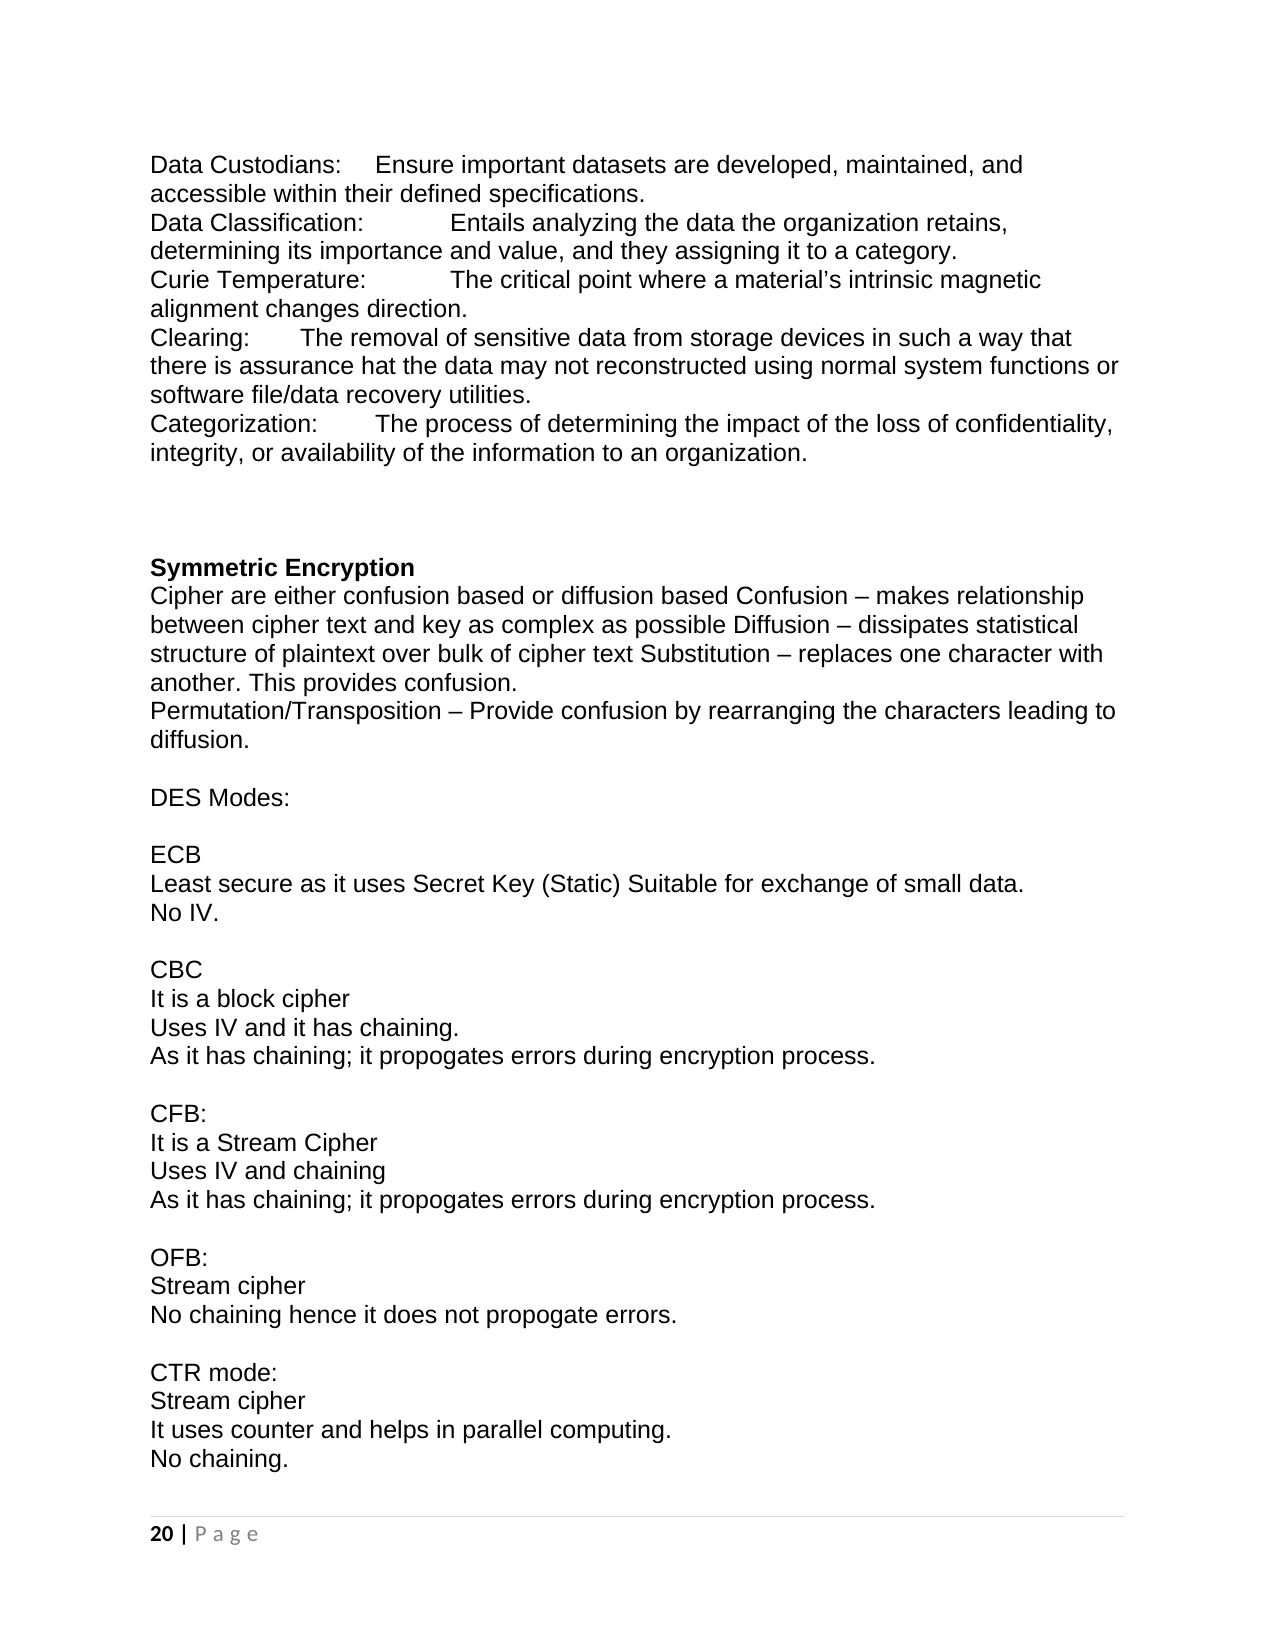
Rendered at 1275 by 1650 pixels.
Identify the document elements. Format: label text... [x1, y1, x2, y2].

text CFB: [150, 1099, 1125, 1127]
text DES Modes: [150, 782, 1125, 811]
text Uses IV and it has chaining. [150, 1012, 1125, 1041]
text CBC [150, 955, 1125, 984]
text As it has chaining; it propogates errors during encryption process. [150, 1041, 1125, 1070]
text It is a block cipher [150, 984, 1125, 1012]
text CTR mode: [150, 1357, 1125, 1386]
text Clearing: The removal of sensitive data from storage devices in such a way that there is assurance hat the data may not reconstructed using normal system functions or software file/data recovery utilities. [150, 322, 1125, 409]
text Stream cipher [150, 1386, 1125, 1415]
text As it has chaining; it propogates errors during encryption process. [150, 1185, 1125, 1214]
text OFB: [150, 1242, 1125, 1271]
text Curie Temperature: The critical point where a material’s intrinsic magnetic alignment changes direction. [150, 265, 1125, 322]
text Data Classification: Entails analyzing the data the organization retains, determining its importance and value, and they assigning it to a category. [150, 207, 1125, 265]
text Least secure as it uses Secret Key (Static) Suitable for exchange of small data. [150, 869, 1125, 897]
text No chaining. [150, 1444, 1125, 1472]
text Categorization: The process of determining the impact of the loss of confidentiality, integrity, or availability of the information to an organization. [150, 409, 1125, 466]
text Uses IV and chaining [150, 1156, 1125, 1185]
text Data Custodians: Ensure important datasets are developed, maintained, and accessible within their defined specifications. [150, 150, 1125, 207]
text Stream cipher [150, 1271, 1125, 1300]
text No IV. [150, 897, 1125, 926]
text Symmetric Encryption [150, 552, 1125, 581]
text It is a Stream Cipher [150, 1127, 1125, 1156]
text Cipher are either confusion based or diffusion based Confusion – makes relationship between cipher text and key as complex as possible Diffusion – dissipates statistical structure of plaintext over bulk of cipher text Substitution – replaces one character with another. This provides confusion. [150, 581, 1125, 696]
text Permutation/Transposition – Provide confusion by rearranging the characters leading to diffusion. [150, 696, 1125, 754]
text It uses counter and helps in parallel computing. [150, 1415, 1125, 1444]
text No chaining hence it does not propogate errors. [150, 1300, 1125, 1329]
text ECB [150, 840, 1125, 869]
